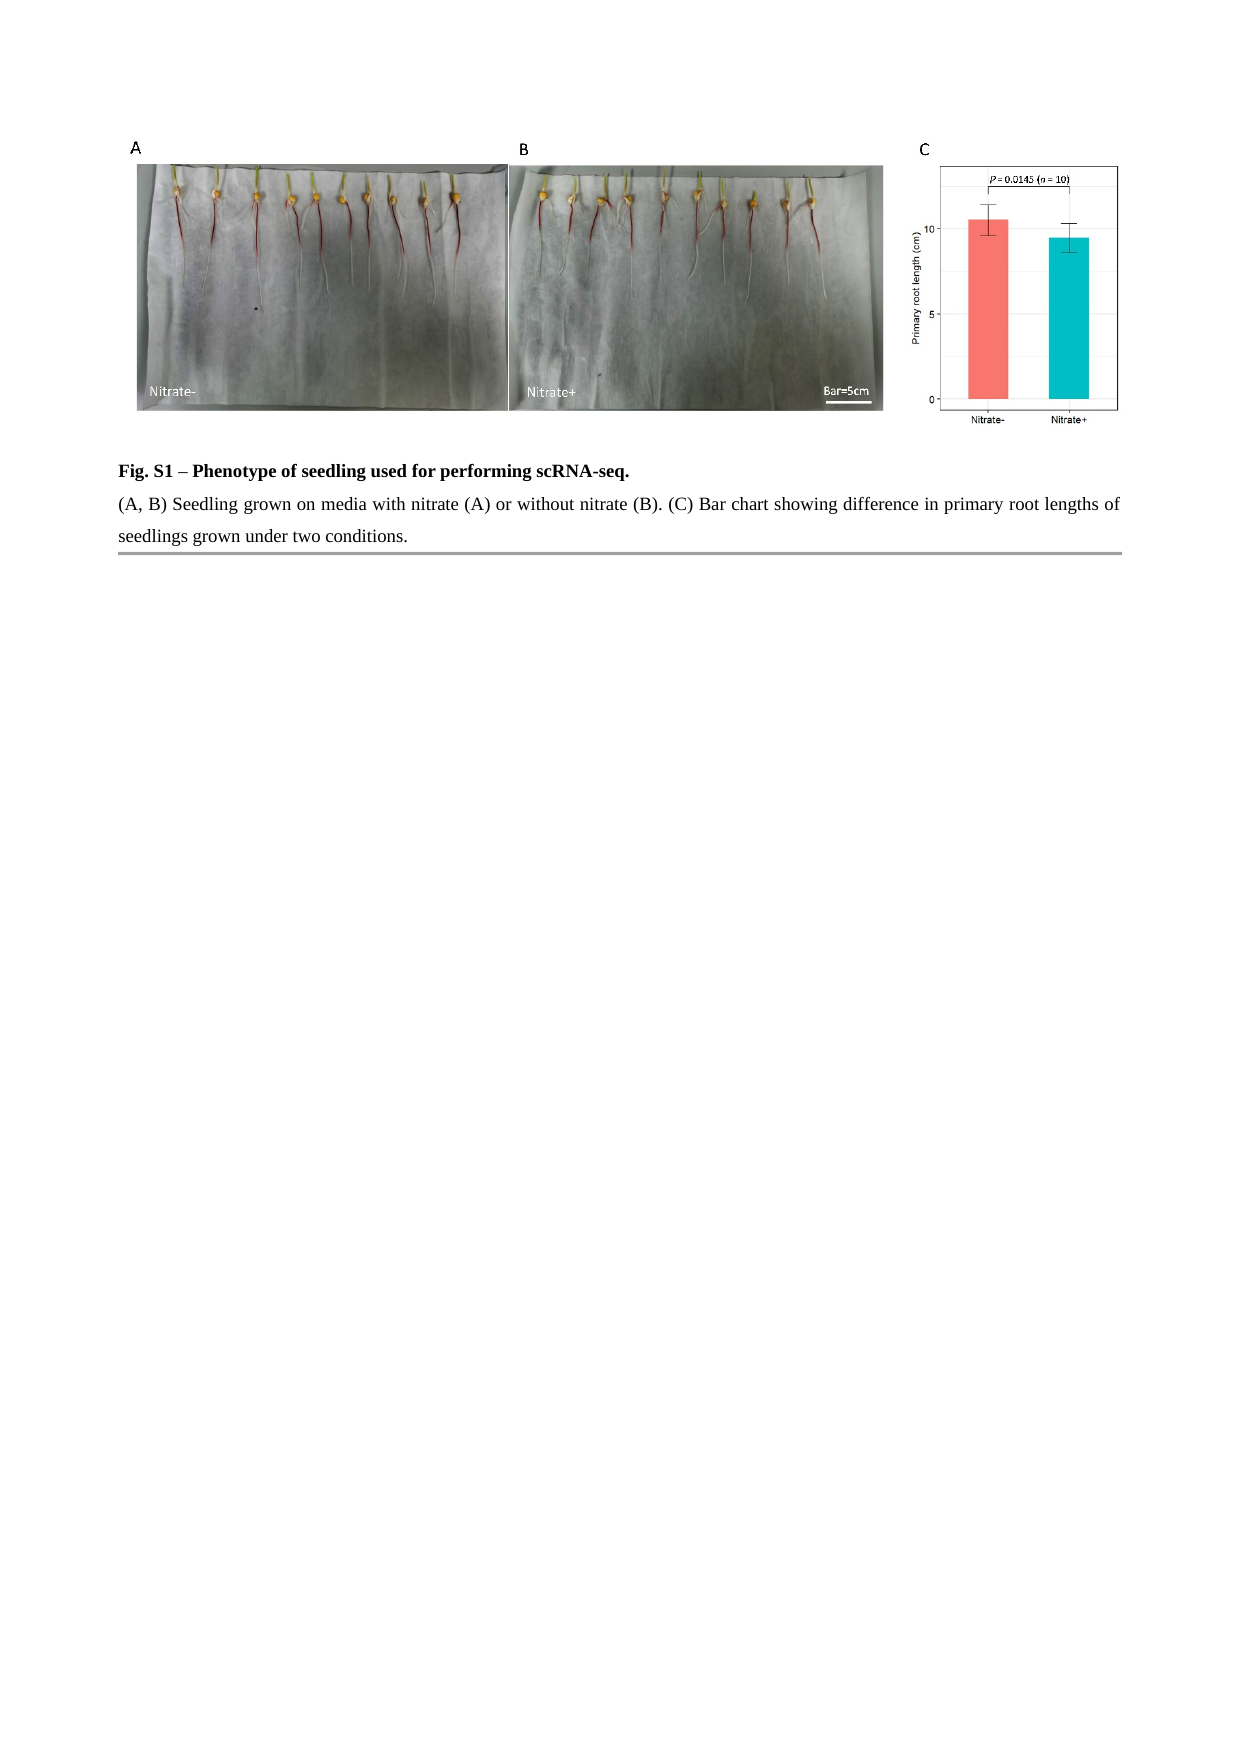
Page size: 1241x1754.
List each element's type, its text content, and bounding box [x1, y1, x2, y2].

text Fig. S1 – Phenotype of seedling used for performing scRNA-seq. [118, 454, 1122, 487]
picture [118, 129, 1123, 430]
text (A, B) Seedling grown on media with nitrate (A) or without nitrate (B). (C) Bar chart showing difference in primary root lengths of seedlings grown under two conditions. [118, 487, 1122, 551]
